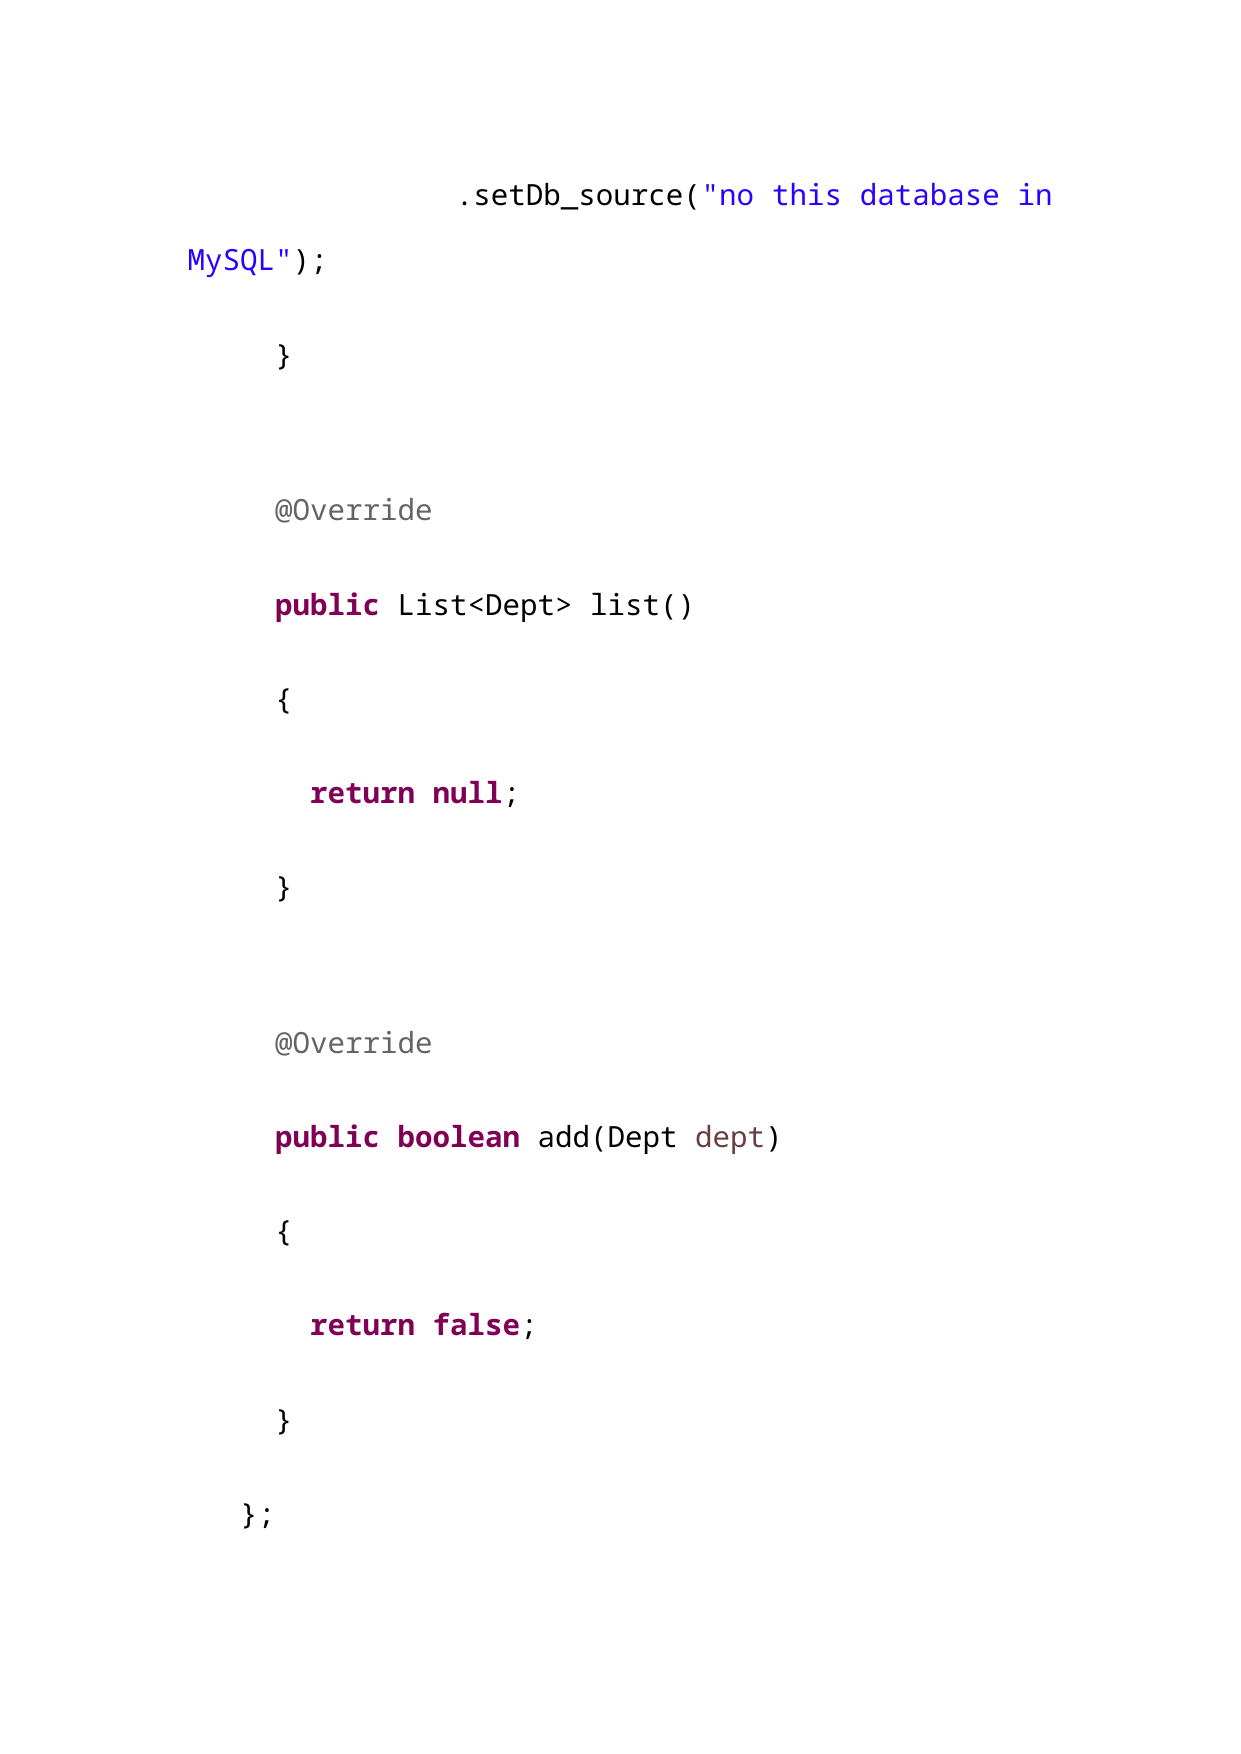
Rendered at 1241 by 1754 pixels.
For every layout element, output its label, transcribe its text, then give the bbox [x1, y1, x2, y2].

text @Override [187, 477, 1053, 542]
text } [187, 321, 1053, 386]
text return false; [187, 1292, 1053, 1357]
text .setDb_source("no this database in MySQL"); [187, 162, 1053, 292]
text } [187, 1386, 1053, 1451]
text } [187, 854, 1053, 919]
text }; [187, 1480, 1053, 1545]
text public boolean add(Dept dept) [187, 1104, 1053, 1169]
text public List<Dept> list() [187, 571, 1053, 636]
text { [187, 665, 1053, 730]
text return null; [187, 759, 1053, 824]
text @Override [187, 1009, 1053, 1074]
text { [187, 1198, 1053, 1263]
